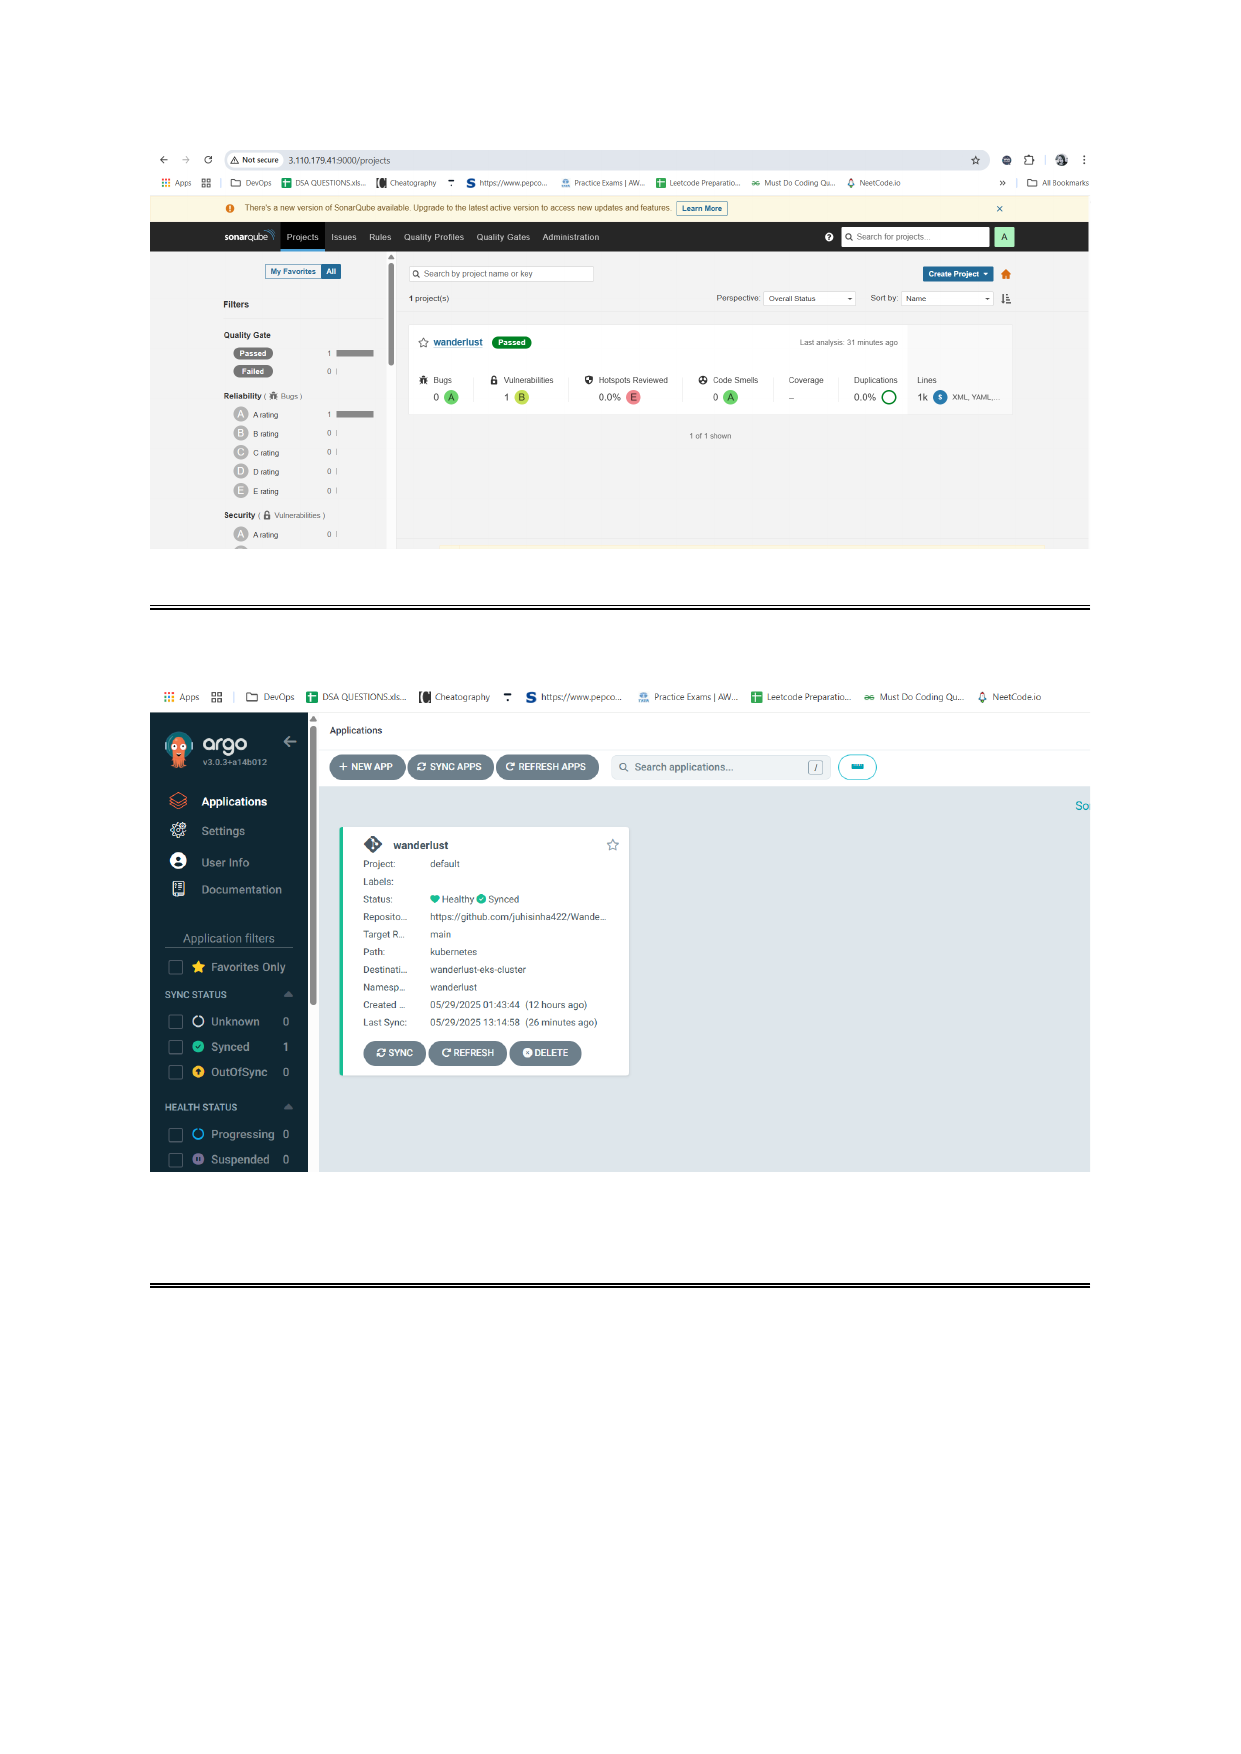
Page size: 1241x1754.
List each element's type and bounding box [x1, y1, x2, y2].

picture [150, 684, 1091, 1172]
picture [150, 150, 1091, 549]
